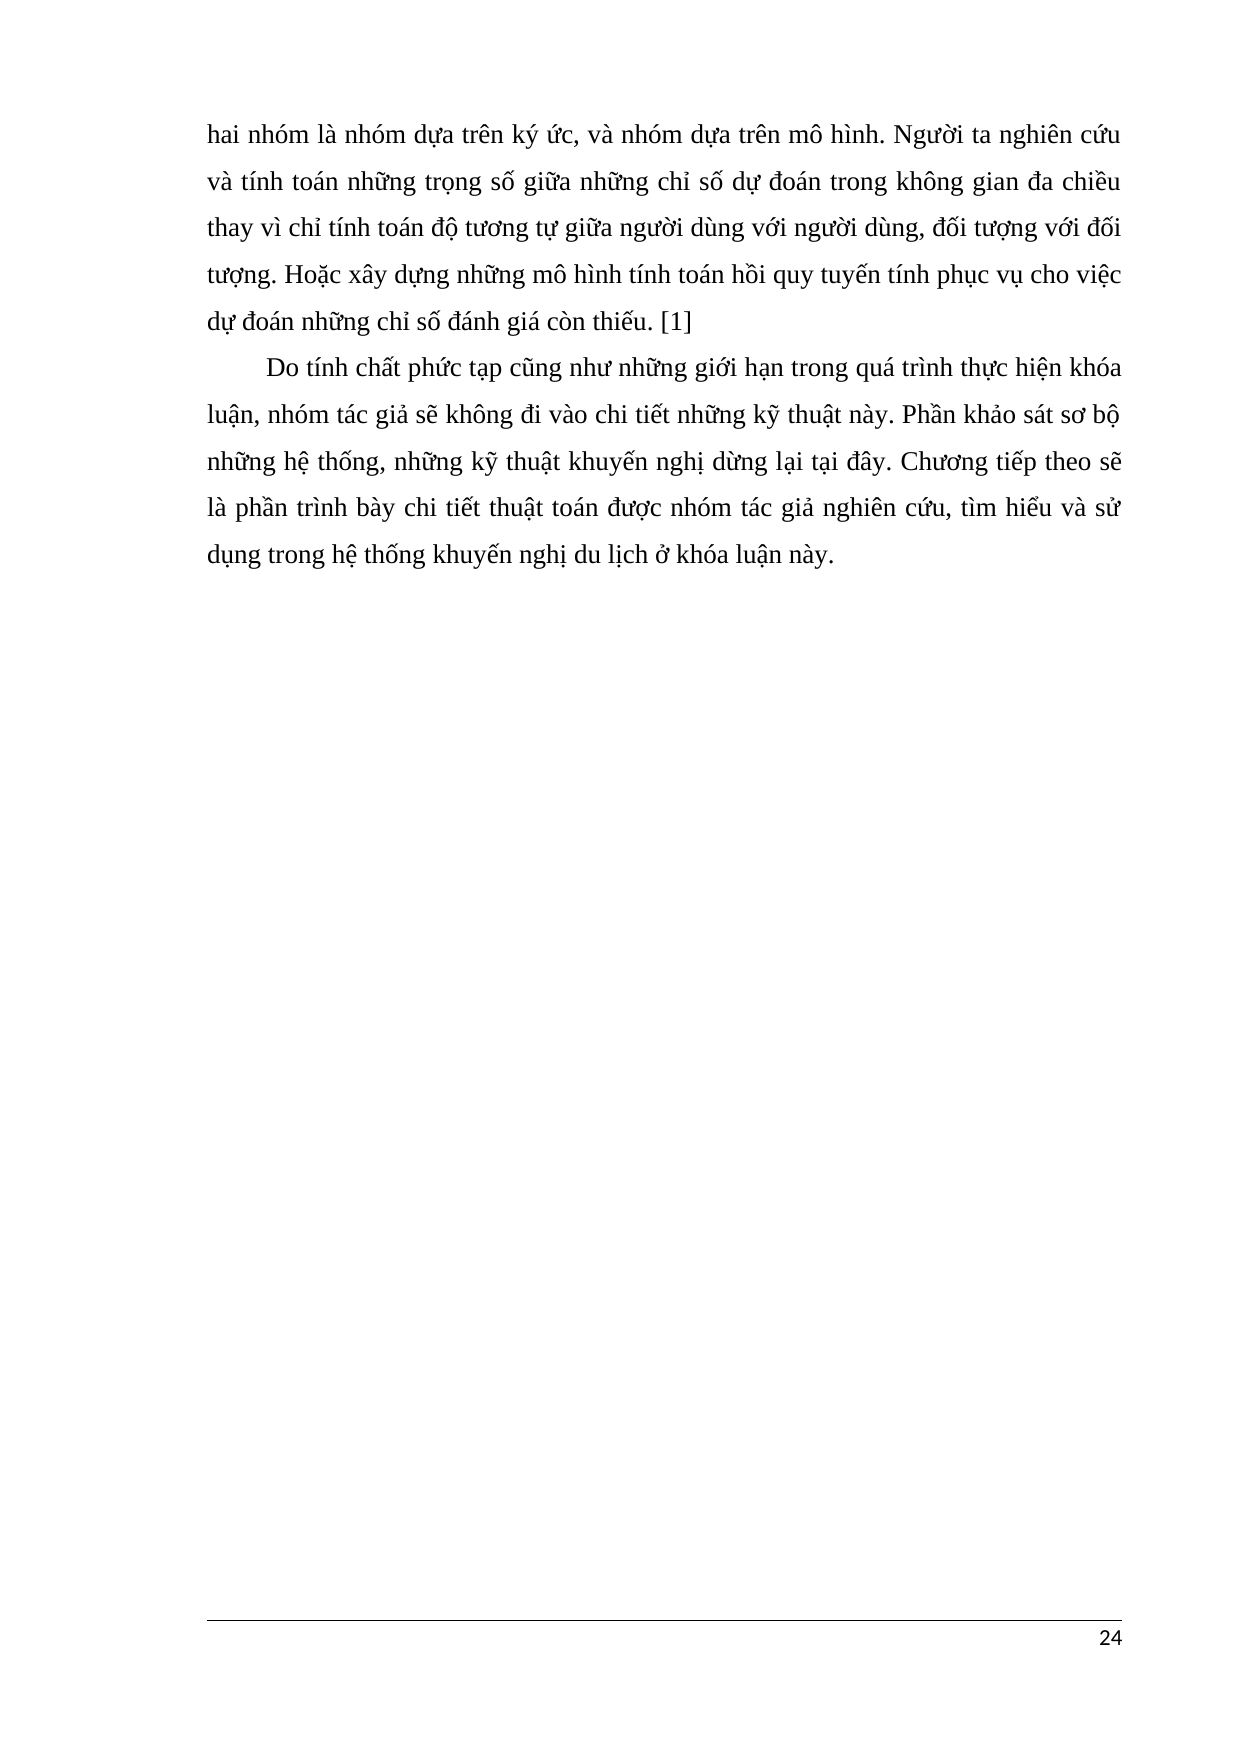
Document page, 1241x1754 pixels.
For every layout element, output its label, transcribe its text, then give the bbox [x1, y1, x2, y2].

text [207, 118, 1122, 336]
text Do tính chất phức tạp cũng như những giới hạn trong quá trình thực hiện khóa luận, nhóm tác giả sẽ không đi vào chi tiết những kỹ thuật này. Phần khảo sát sơ bộ những hệ thống, những kỹ thuật khuyến nghị dừng lại tại đây. Chương tiếp theo sẽ là phần trình bày chi tiết thuật toán được nhóm tác giả nghiên cứu, tìm hiểu và sử dụng trong hệ thống khuyến nghị du lịch ở khóa luận này. [207, 351, 1122, 569]
